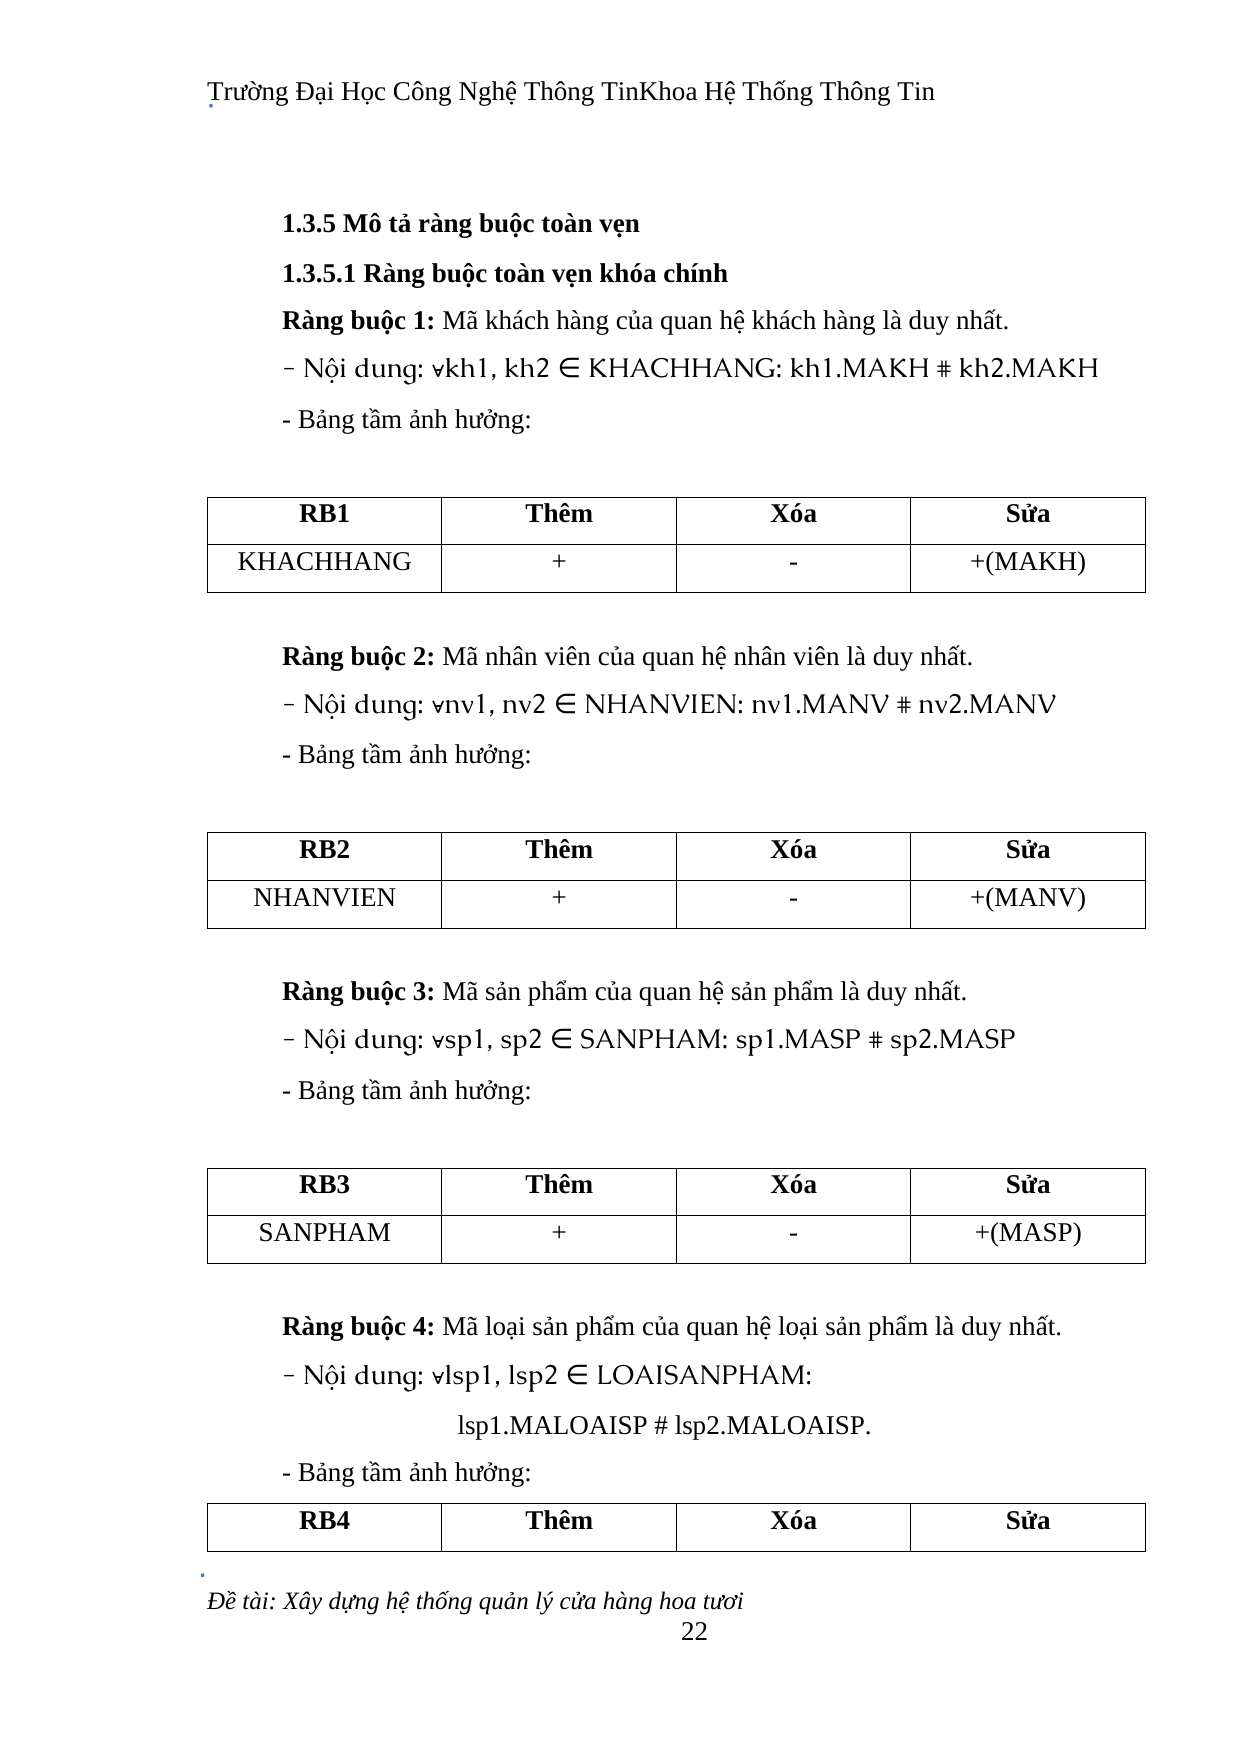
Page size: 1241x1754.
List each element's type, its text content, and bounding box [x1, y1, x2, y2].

subtitle 1.3.5.1 Ràng buộc toàn vẹn khóa chính [207, 258, 1122, 289]
text Ràng buộc 2: Mã nhân viên của quan hệ nhân viên là duy nhất. [207, 640, 1122, 671]
text lsp1.MALOAISP # lsp2.MALOAISP. [207, 1409, 1122, 1441]
text Ràng buộc 3: Mã sản phẩm của quan hệ sản phẩm là duy nhất. [207, 975, 1122, 1006]
table_header Sửa [911, 1504, 1145, 1551]
text Ràng buộc 1: Mã khách hàng của quan hệ khách hàng là duy nhất. [207, 304, 1122, 335]
table_header Sửa [911, 833, 1145, 880]
table_header Thêm [442, 1169, 676, 1215]
table_cell KHACHHANG [208, 545, 441, 592]
table_cell SANPHAM [208, 1216, 441, 1263]
text - Bảng tầm ảnh hưởng: [207, 739, 1122, 770]
text Ràng buộc 4: Mã loại sản phẩm của quan hệ loại sản phẩm là duy nhất. [207, 1311, 1122, 1342]
table_header Sửa [911, 498, 1145, 544]
table_header Xóa [677, 1169, 910, 1215]
table_cell +(MASP) [911, 1216, 1145, 1263]
table_cell NHANVIEN [208, 881, 441, 927]
text - Bảng tầm ảnh hưởng: [207, 1456, 1122, 1487]
table_header Thêm [442, 498, 676, 544]
table_header Xóa [677, 498, 910, 544]
table_cell - [677, 545, 910, 592]
table_cell - [677, 1216, 910, 1263]
table_cell + [442, 1216, 676, 1263]
table_header RB1 [208, 498, 441, 544]
table_header RB4 [208, 1504, 441, 1551]
subtitle 1.3.5 Mô tả ràng buộc toàn vẹn [207, 207, 1122, 238]
table_header Sửa [911, 1169, 1145, 1215]
table_header Xóa [677, 833, 910, 880]
table_header Xóa [677, 1504, 910, 1551]
table_header RB3 [208, 1169, 441, 1215]
table_header Thêm [442, 1504, 676, 1551]
table_cell +(MANV) [911, 881, 1145, 927]
table_cell +(MAKH) [911, 545, 1145, 592]
table_header Thêm [442, 833, 676, 880]
text - Bảng tầm ảnh hưởng: [207, 403, 1122, 434]
table_cell + [442, 881, 676, 927]
table_cell - [677, 881, 910, 927]
table_header RB2 [208, 833, 441, 880]
table_cell + [442, 545, 676, 592]
text - Bảng tầm ảnh hưởng: [207, 1074, 1122, 1105]
